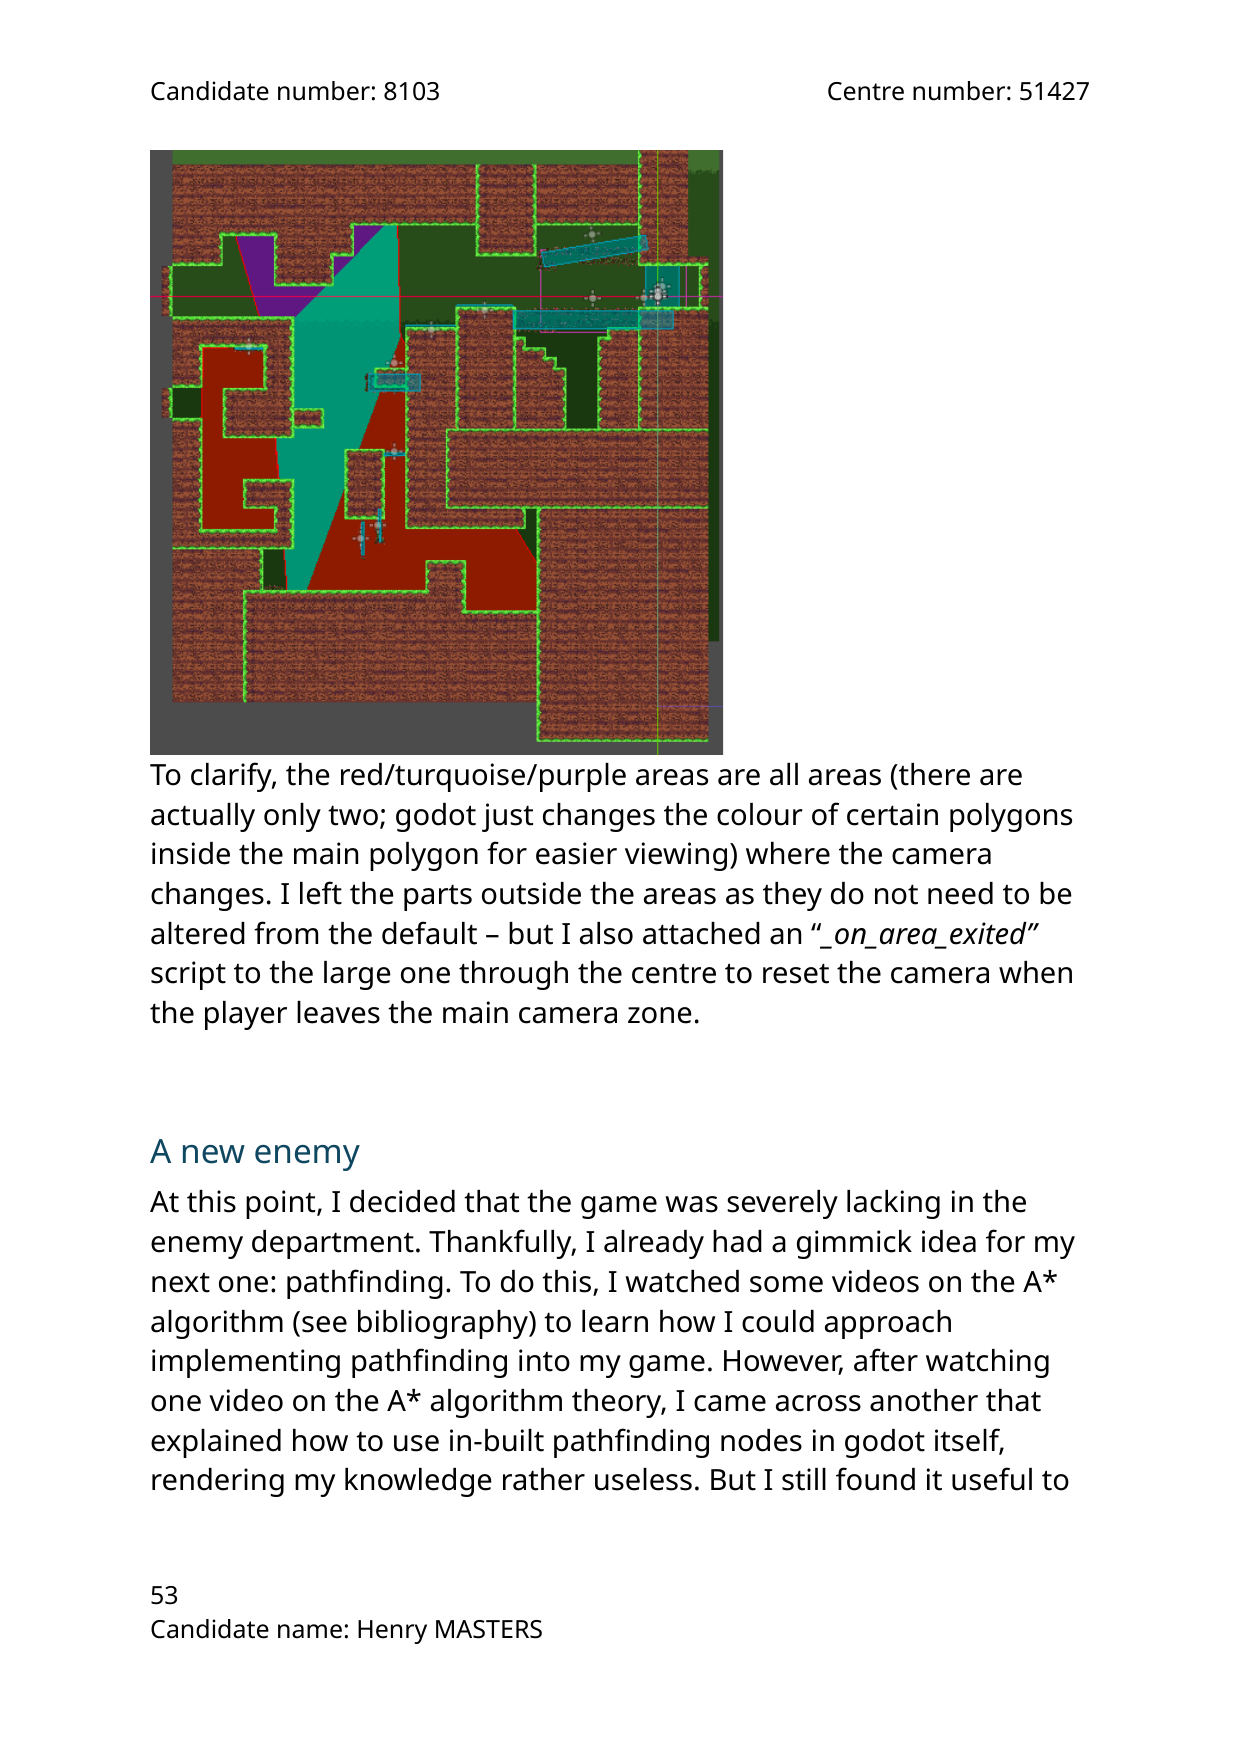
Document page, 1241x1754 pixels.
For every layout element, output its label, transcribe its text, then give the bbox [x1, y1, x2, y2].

picture [150, 150, 724, 755]
text To clarify, the red/turquoise/purple areas are all areas (there are actually only two; godot just changes the colour of certain polygons inside the main polygon for easier viewing) where the camera changes. I left the parts outside the areas as they do not need to be altered from the default – but I also attached an “_on_area_exited” script to the large one through the centre to reset the camera when the player leaves the main camera zone. [150, 754, 1090, 1032]
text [150, 1182, 1090, 1499]
subtitle A new enemy [150, 1128, 1090, 1173]
